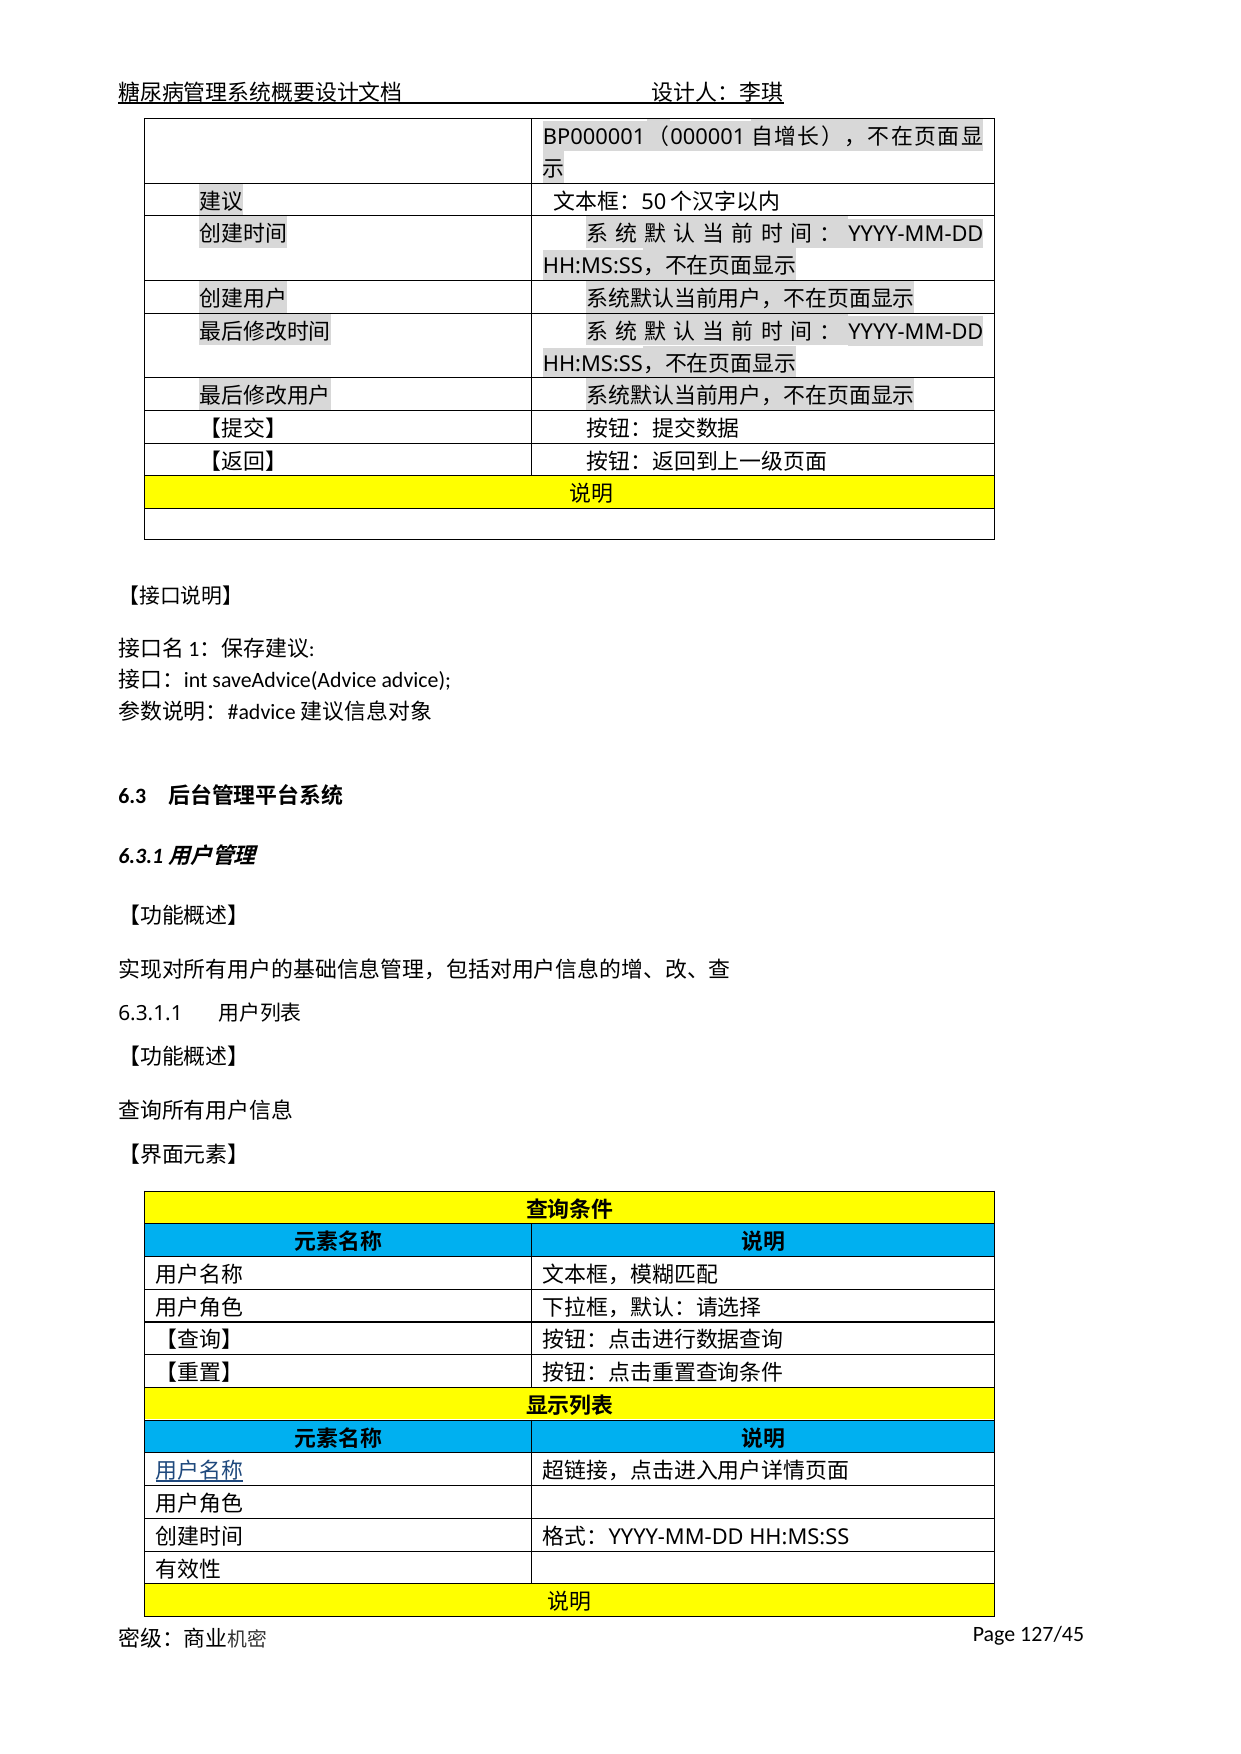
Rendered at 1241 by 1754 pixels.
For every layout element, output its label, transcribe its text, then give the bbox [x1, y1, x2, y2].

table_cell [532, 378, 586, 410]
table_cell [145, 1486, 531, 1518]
subtitle 【功能概述】 [118, 898, 1122, 930]
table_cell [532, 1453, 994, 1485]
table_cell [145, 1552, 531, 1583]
text 参数说明：#advice 建议信息对象 [118, 694, 1122, 726]
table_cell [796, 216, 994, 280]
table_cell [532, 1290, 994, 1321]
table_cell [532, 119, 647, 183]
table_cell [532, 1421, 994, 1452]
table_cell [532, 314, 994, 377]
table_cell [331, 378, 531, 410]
subtitle 用户列表 [118, 996, 1122, 1026]
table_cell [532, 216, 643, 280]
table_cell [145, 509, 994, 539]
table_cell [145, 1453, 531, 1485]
text 接口名1：保存建议: [118, 631, 1122, 662]
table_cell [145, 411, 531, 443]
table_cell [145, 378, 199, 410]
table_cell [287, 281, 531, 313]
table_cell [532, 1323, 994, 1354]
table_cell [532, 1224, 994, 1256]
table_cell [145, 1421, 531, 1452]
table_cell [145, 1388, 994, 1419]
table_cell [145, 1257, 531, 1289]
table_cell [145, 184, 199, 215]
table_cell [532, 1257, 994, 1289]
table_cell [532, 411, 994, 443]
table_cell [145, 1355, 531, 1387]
text 接口：int saveAdvice(Advice advice); [118, 662, 1122, 694]
subtitle 【接口说明】 [118, 579, 1122, 609]
subtitle 后台管理平台系统 [118, 778, 1122, 810]
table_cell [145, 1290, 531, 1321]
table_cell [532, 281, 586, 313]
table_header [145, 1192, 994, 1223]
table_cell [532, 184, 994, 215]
subtitle 【功能概述】 [118, 1039, 1122, 1071]
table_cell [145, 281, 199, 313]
text 查询所有用户信息 [118, 1093, 1122, 1124]
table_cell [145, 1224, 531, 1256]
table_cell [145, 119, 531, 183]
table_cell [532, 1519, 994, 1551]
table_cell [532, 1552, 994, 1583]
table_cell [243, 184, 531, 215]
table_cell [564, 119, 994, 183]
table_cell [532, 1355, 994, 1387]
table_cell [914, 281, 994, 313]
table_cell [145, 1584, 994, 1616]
subtitle 【界面元素】 [118, 1137, 1122, 1168]
text 实现对所有用户的基础信息管理，包括对用户信息的增、改、查 [118, 952, 1122, 984]
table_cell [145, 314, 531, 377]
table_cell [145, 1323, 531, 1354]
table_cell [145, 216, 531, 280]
subtitle 用户管理 [118, 838, 1122, 870]
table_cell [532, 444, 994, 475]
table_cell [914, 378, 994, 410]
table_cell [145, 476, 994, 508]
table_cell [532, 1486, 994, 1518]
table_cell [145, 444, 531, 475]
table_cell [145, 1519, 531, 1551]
